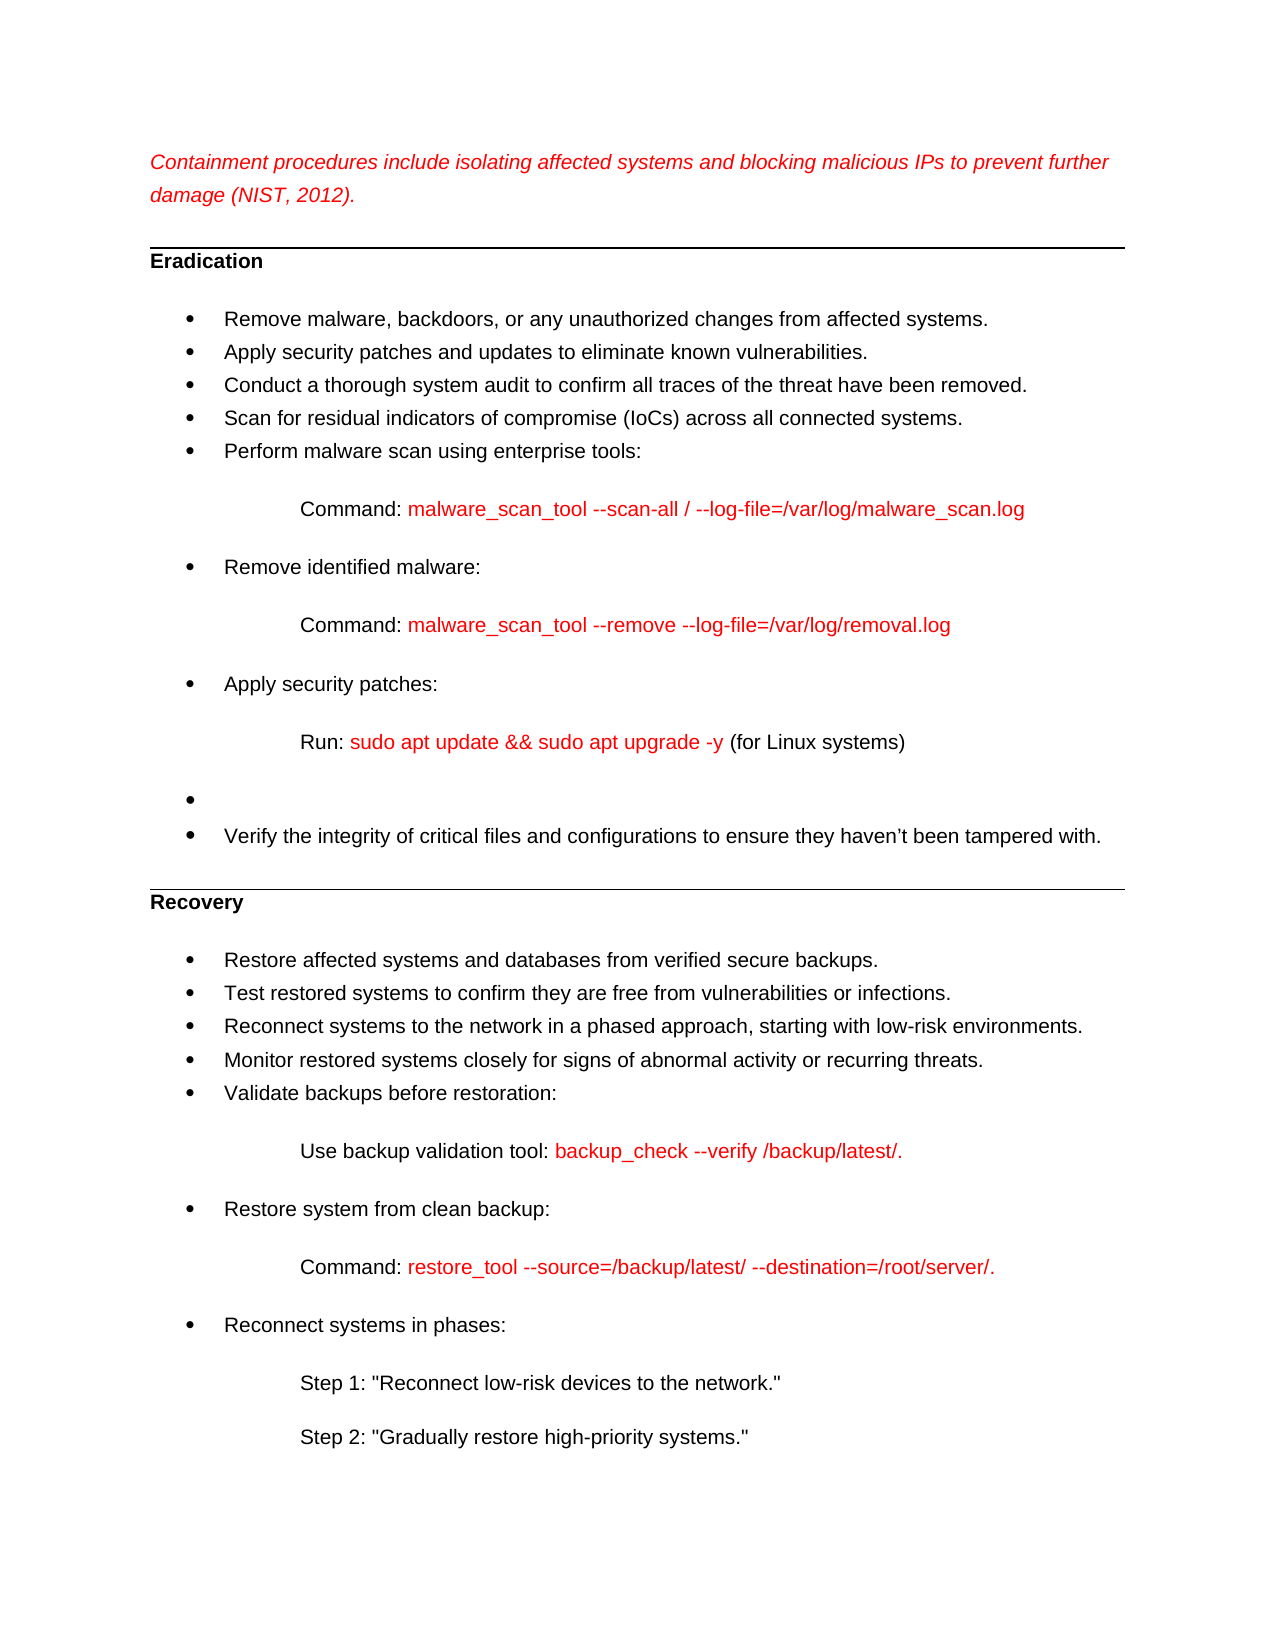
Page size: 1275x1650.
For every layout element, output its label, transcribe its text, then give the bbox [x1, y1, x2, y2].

list Remove identified malware: [186, 555, 1125, 579]
list Restore system from clean backup: [186, 1197, 1125, 1221]
list Remove malware, backdoors, or any unauthorized changes from affected systems. [186, 307, 1125, 331]
subtitle Recovery [150, 890, 1125, 914]
text Command: malware_scan_tool --remove --log-file=/var/log/removal.log [225, 613, 1125, 637]
list Verify the integrity of critical files and configurations to ensure they haven’t been tampered with. [186, 824, 1125, 848]
text Run: sudo apt update && sudo apt upgrade -y (for Linux systems) [225, 729, 1125, 753]
text Command: restore_tool --source=/backup/latest/ --destination=/root/server/. [225, 1255, 1125, 1279]
text Containment procedures include isolating affected systems and blocking malicious IPs to prevent further damage (NIST, 2012). [150, 150, 1125, 207]
list Reconnect systems to the network in a phased approach, starting with low-risk environments. [186, 1014, 1125, 1038]
list Apply security patches: [186, 671, 1125, 695]
list Reconnect systems in phases: [186, 1313, 1125, 1337]
list Monitor restored systems closely for signs of abnormal activity or recurring threats. [186, 1047, 1125, 1072]
text Command: malware_scan_tool --scan-all / --log-file=/var/log/malware_scan.log [225, 497, 1125, 521]
list Apply security patches and updates to eliminate known vulnerabilities. [186, 340, 1125, 364]
subtitle Eradication [150, 249, 1125, 272]
list Validate backups before restoration: [186, 1081, 1125, 1105]
list Conduct a thorough system audit to confirm all traces of the threat have been removed. [186, 373, 1125, 397]
text Use backup validation tool: backup_check --verify /backup/latest/. [225, 1139, 1125, 1163]
list Restore affected systems and databases from verified secure backups. [186, 948, 1125, 972]
list Test restored systems to confirm they are free from vulnerabilities or infections. [186, 981, 1125, 1005]
text Step 1: "Reconnect low-risk devices to the network." [225, 1371, 1125, 1395]
list Scan for residual indicators of compromise (IoCs) across all connected systems. [186, 406, 1125, 430]
text Step 2: "Gradually restore high-priority systems." [225, 1425, 1125, 1449]
list Perform malware scan using enterprise tools: [186, 439, 1125, 463]
